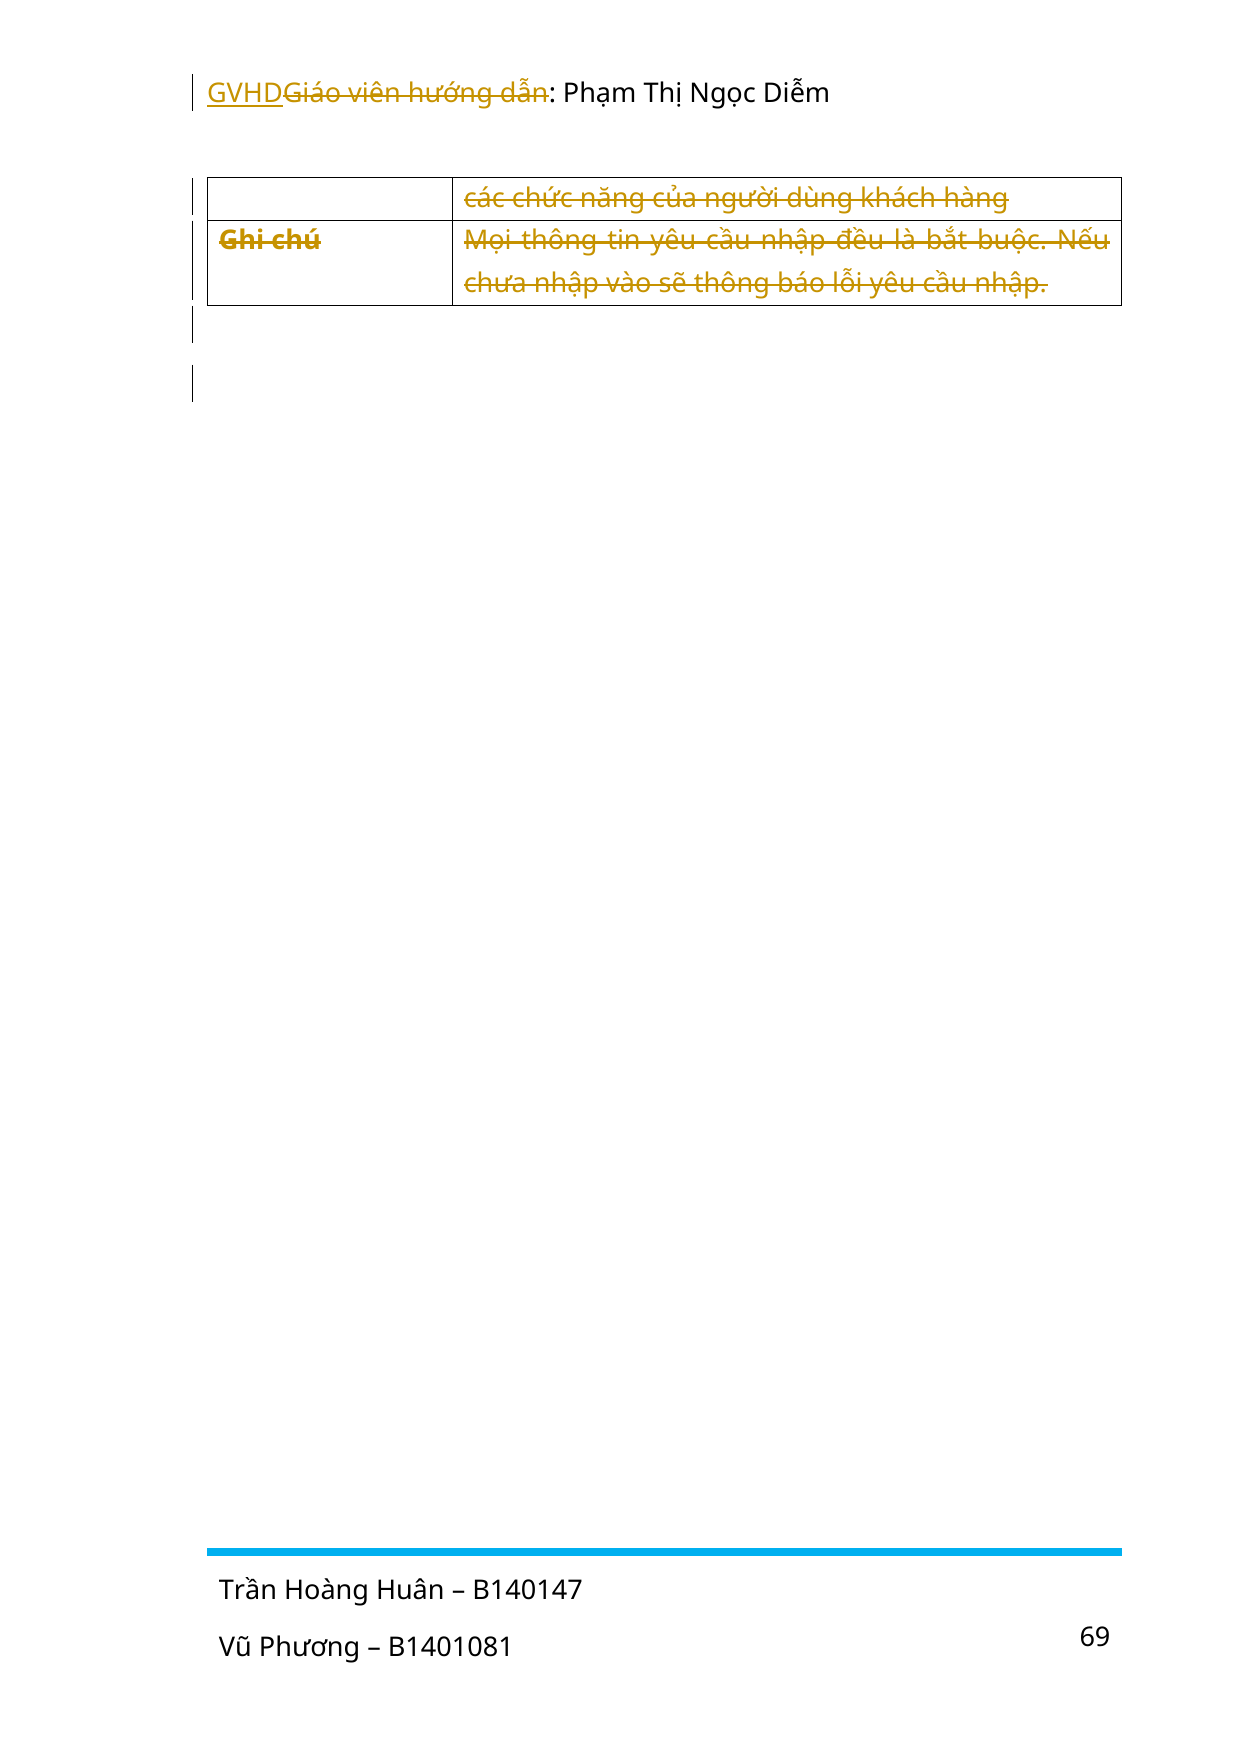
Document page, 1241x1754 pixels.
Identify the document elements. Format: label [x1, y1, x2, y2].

table_cell [208, 178, 452, 220]
table_cell [453, 221, 1121, 304]
table_cell [453, 178, 1121, 220]
table_cell [208, 221, 452, 304]
